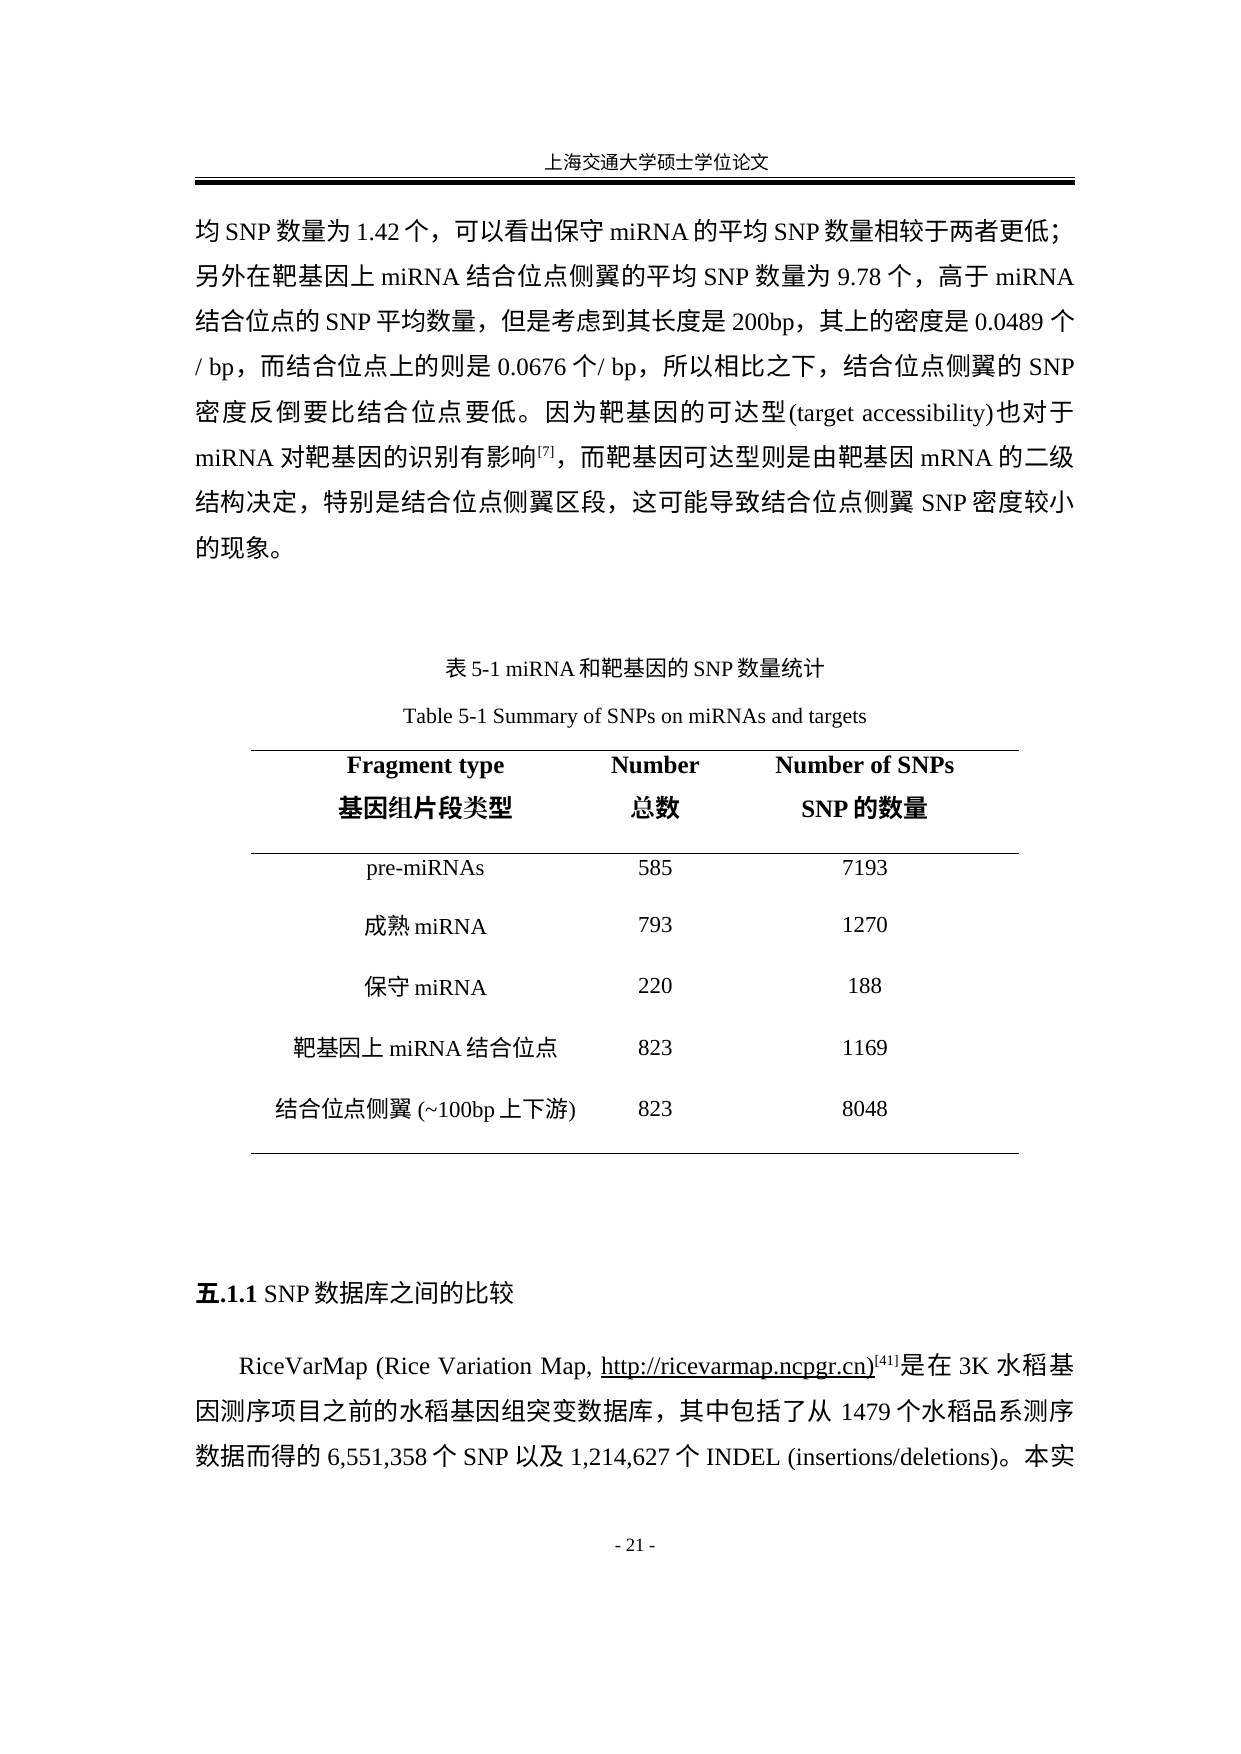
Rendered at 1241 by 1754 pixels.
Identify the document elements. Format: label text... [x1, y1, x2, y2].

table_cell 8048 [711, 1091, 1018, 1152]
table_cell 靶基因上miRNA结合位点 [251, 1030, 599, 1091]
table_cell 1270 [711, 908, 1018, 969]
text 表5-1 miRNA和靶基因的SNP数量统计 [195, 651, 1075, 683]
table_cell 823 [599, 1091, 711, 1152]
table_cell 793 [599, 908, 711, 969]
table_cell 220 [599, 969, 711, 1030]
table_cell 保守miRNA [251, 969, 599, 1030]
table_cell 1169 [711, 1030, 1018, 1091]
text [195, 211, 1075, 564]
table_cell pre-miRNAs [251, 854, 599, 908]
table_cell 585 [599, 854, 711, 908]
table_cell 结合位点侧翼 (~100bp上下游) [251, 1091, 599, 1152]
table_header Number 总数 [599, 751, 711, 853]
subtitle SNP数据库之间的比较 [195, 1273, 1075, 1309]
table_cell 成熟miRNA [251, 908, 599, 969]
table_cell 188 [711, 969, 1018, 1030]
table_header Number of SNPs SNP的数量 [711, 751, 1018, 853]
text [195, 1346, 1075, 1473]
table_cell 7193 [711, 854, 1018, 908]
table_header Fragment type 基因组片段类型 [251, 751, 599, 853]
table_cell 823 [599, 1030, 711, 1091]
text Table 5-1 Summary of SNPs on miRNAs and targets [195, 703, 1075, 729]
